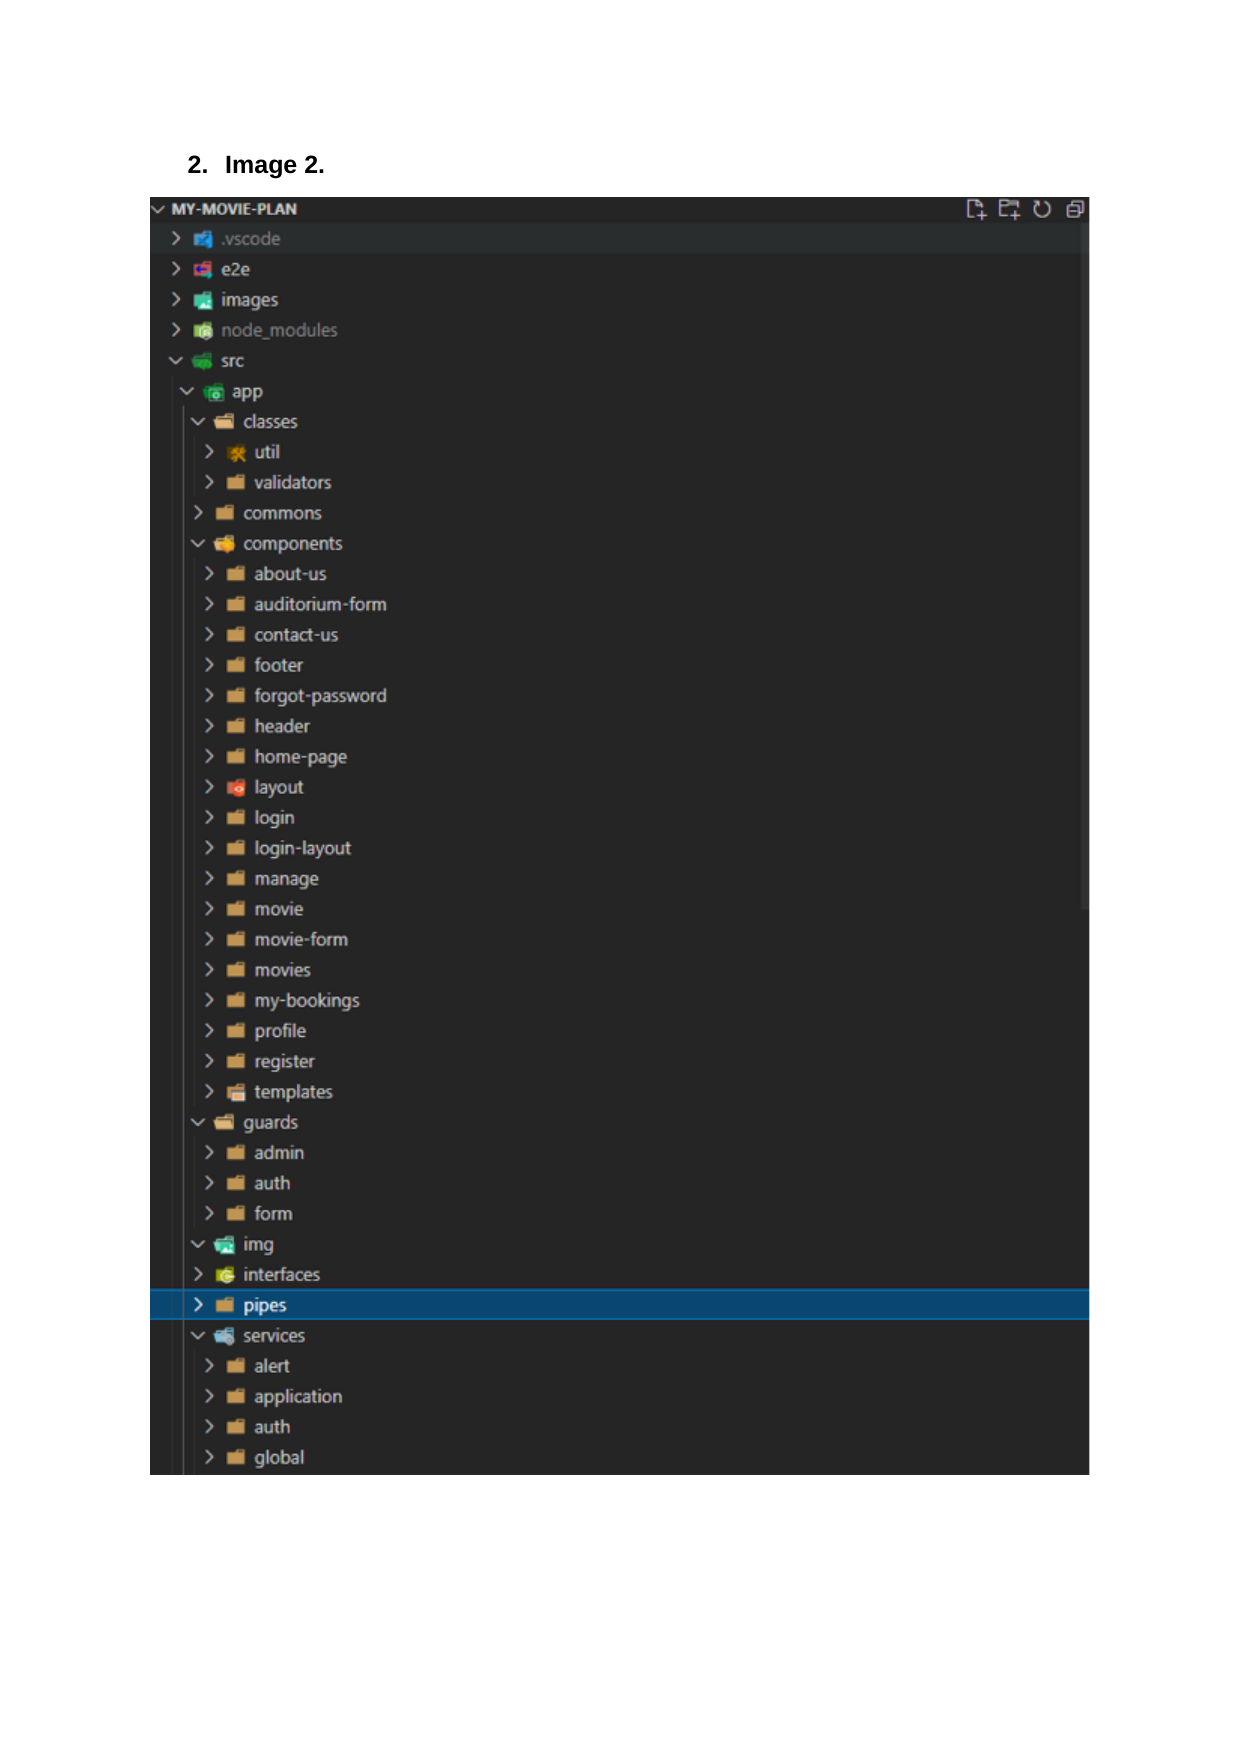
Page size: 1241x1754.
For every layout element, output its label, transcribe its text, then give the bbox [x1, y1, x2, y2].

subtitle Image 2. [187, 150, 1090, 179]
picture [150, 197, 1091, 1475]
